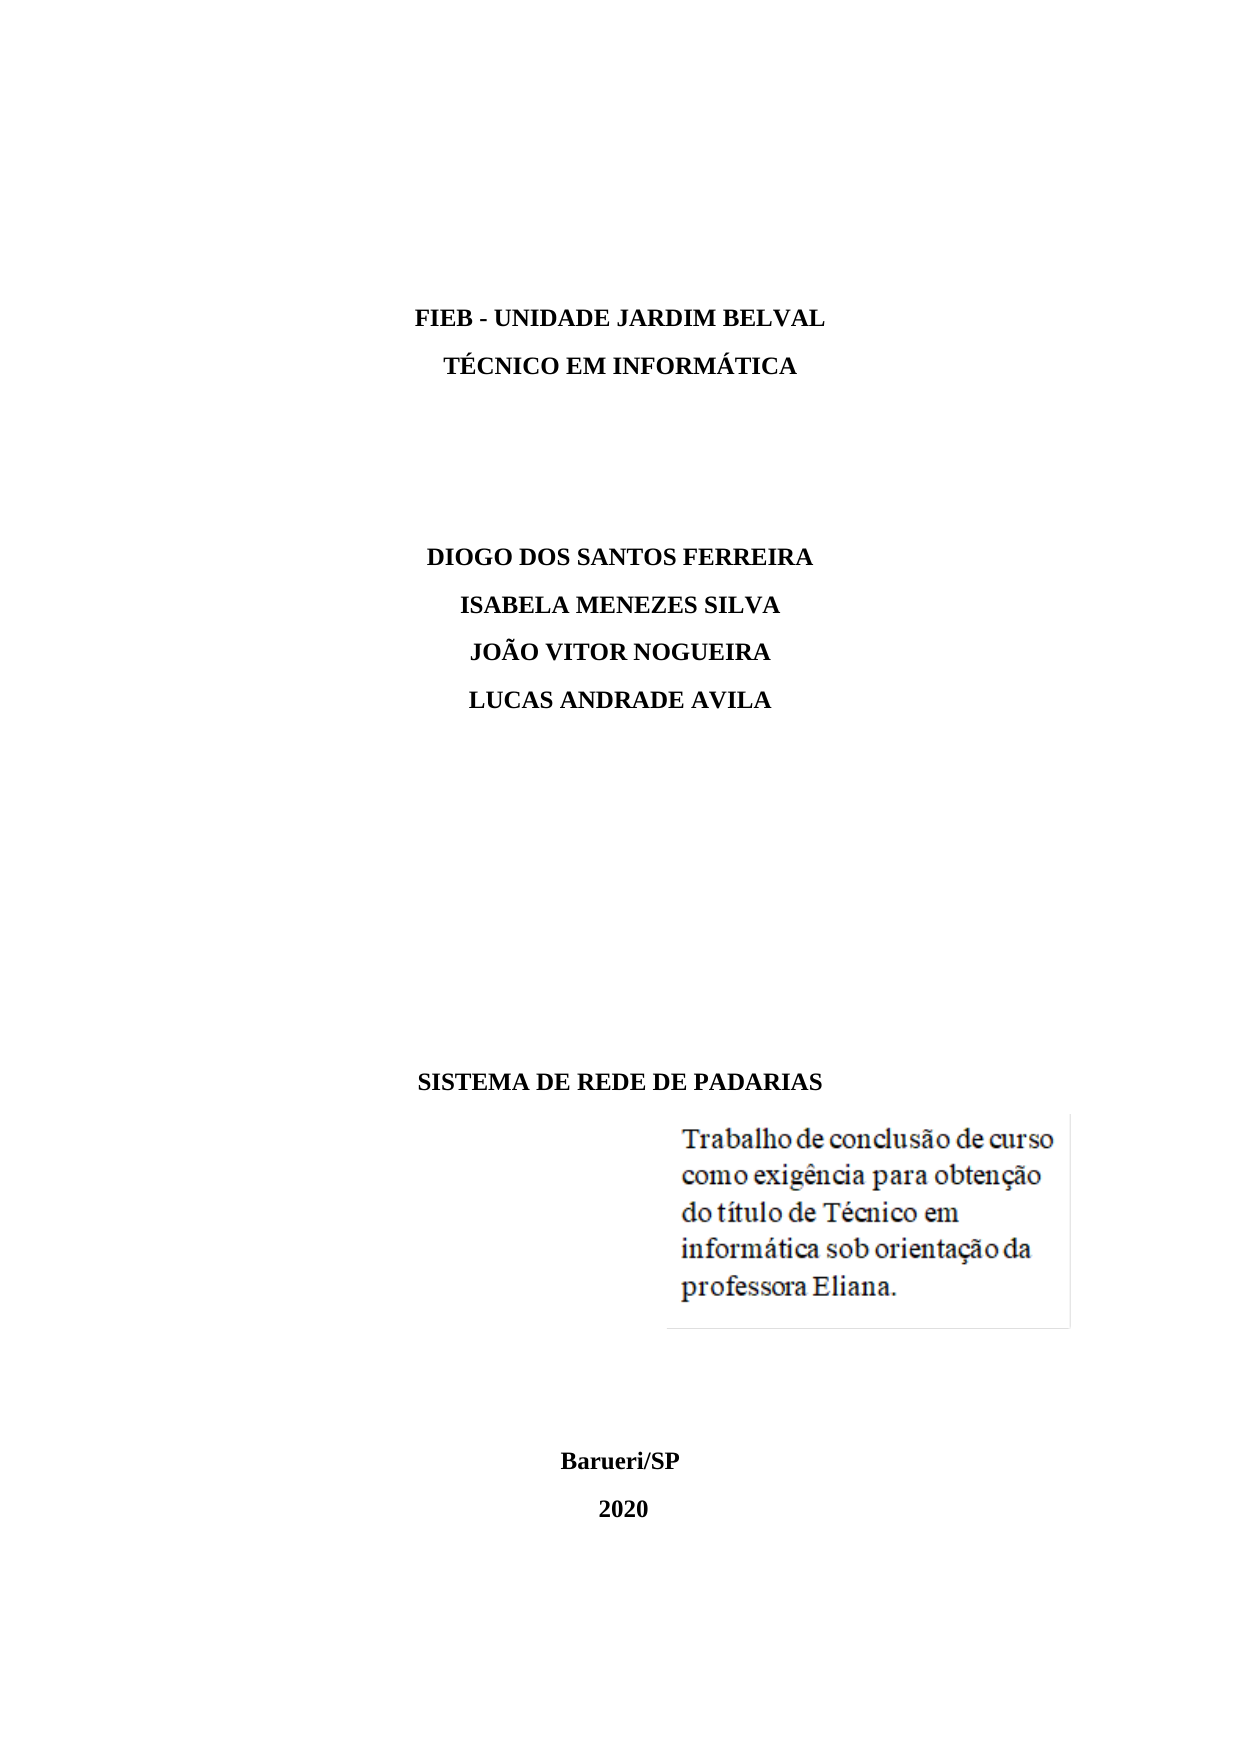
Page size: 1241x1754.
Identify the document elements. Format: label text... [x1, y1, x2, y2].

text LUCAS ANDRADE AVILA [150, 685, 1090, 714]
text 2020 [150, 1494, 1090, 1522]
text Barueri/SP [150, 1446, 1090, 1475]
text DIOGO DOS SANTOS FERREIRA [150, 542, 1090, 571]
text ISABELA MENEZES SILVA [150, 590, 1090, 618]
text TÉCNICO EM INFORMÁTICA [150, 351, 1090, 380]
text JOÃO VITOR NOGUEIRA [150, 637, 1090, 666]
text SISTEMA DE REDE DE PADARIAS [150, 1067, 1090, 1096]
text FIEB - UNIDADE JARDIM BELVAL [150, 303, 1090, 332]
